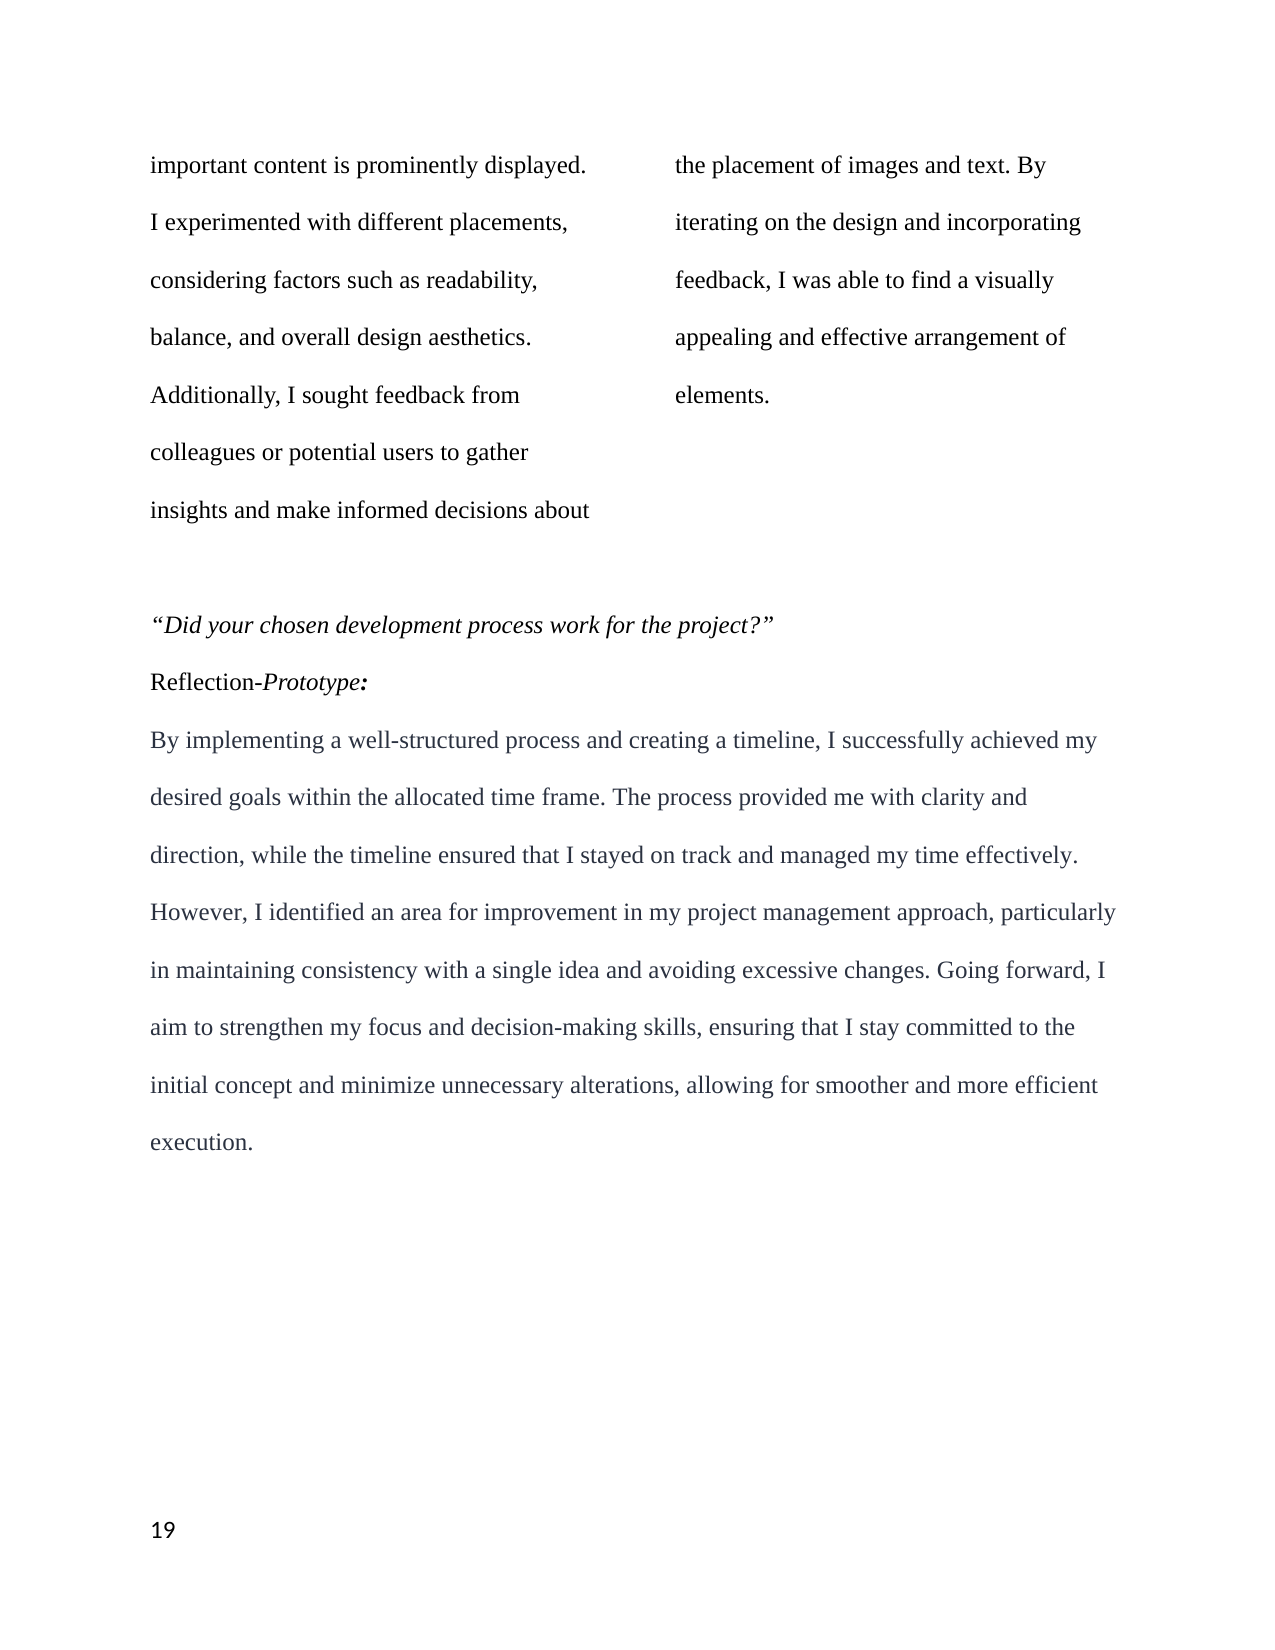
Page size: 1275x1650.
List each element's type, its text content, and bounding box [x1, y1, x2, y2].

text Reflection-Prototype: [150, 667, 1125, 696]
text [675, 150, 1125, 409]
text “Did your chosen development process work for the project?” [150, 610, 1125, 639]
text By implementing a well-structured process and creating a timeline, I successfully achieved my desired goals within the allocated time frame. The process provided me with clarity and direction, while the timeline ensured that I stayed on track and managed my time effectively. However, I identified an area for improvement in my project management approach, particularly in maintaining consistency with a single idea and avoiding excessive changes. Going forward, I aim to strengthen my focus and decision-making skills, ensuring that I stay committed to the initial concept and minimize unnecessary alterations, allowing for smoother and more efficient execution. [150, 725, 1125, 1156]
